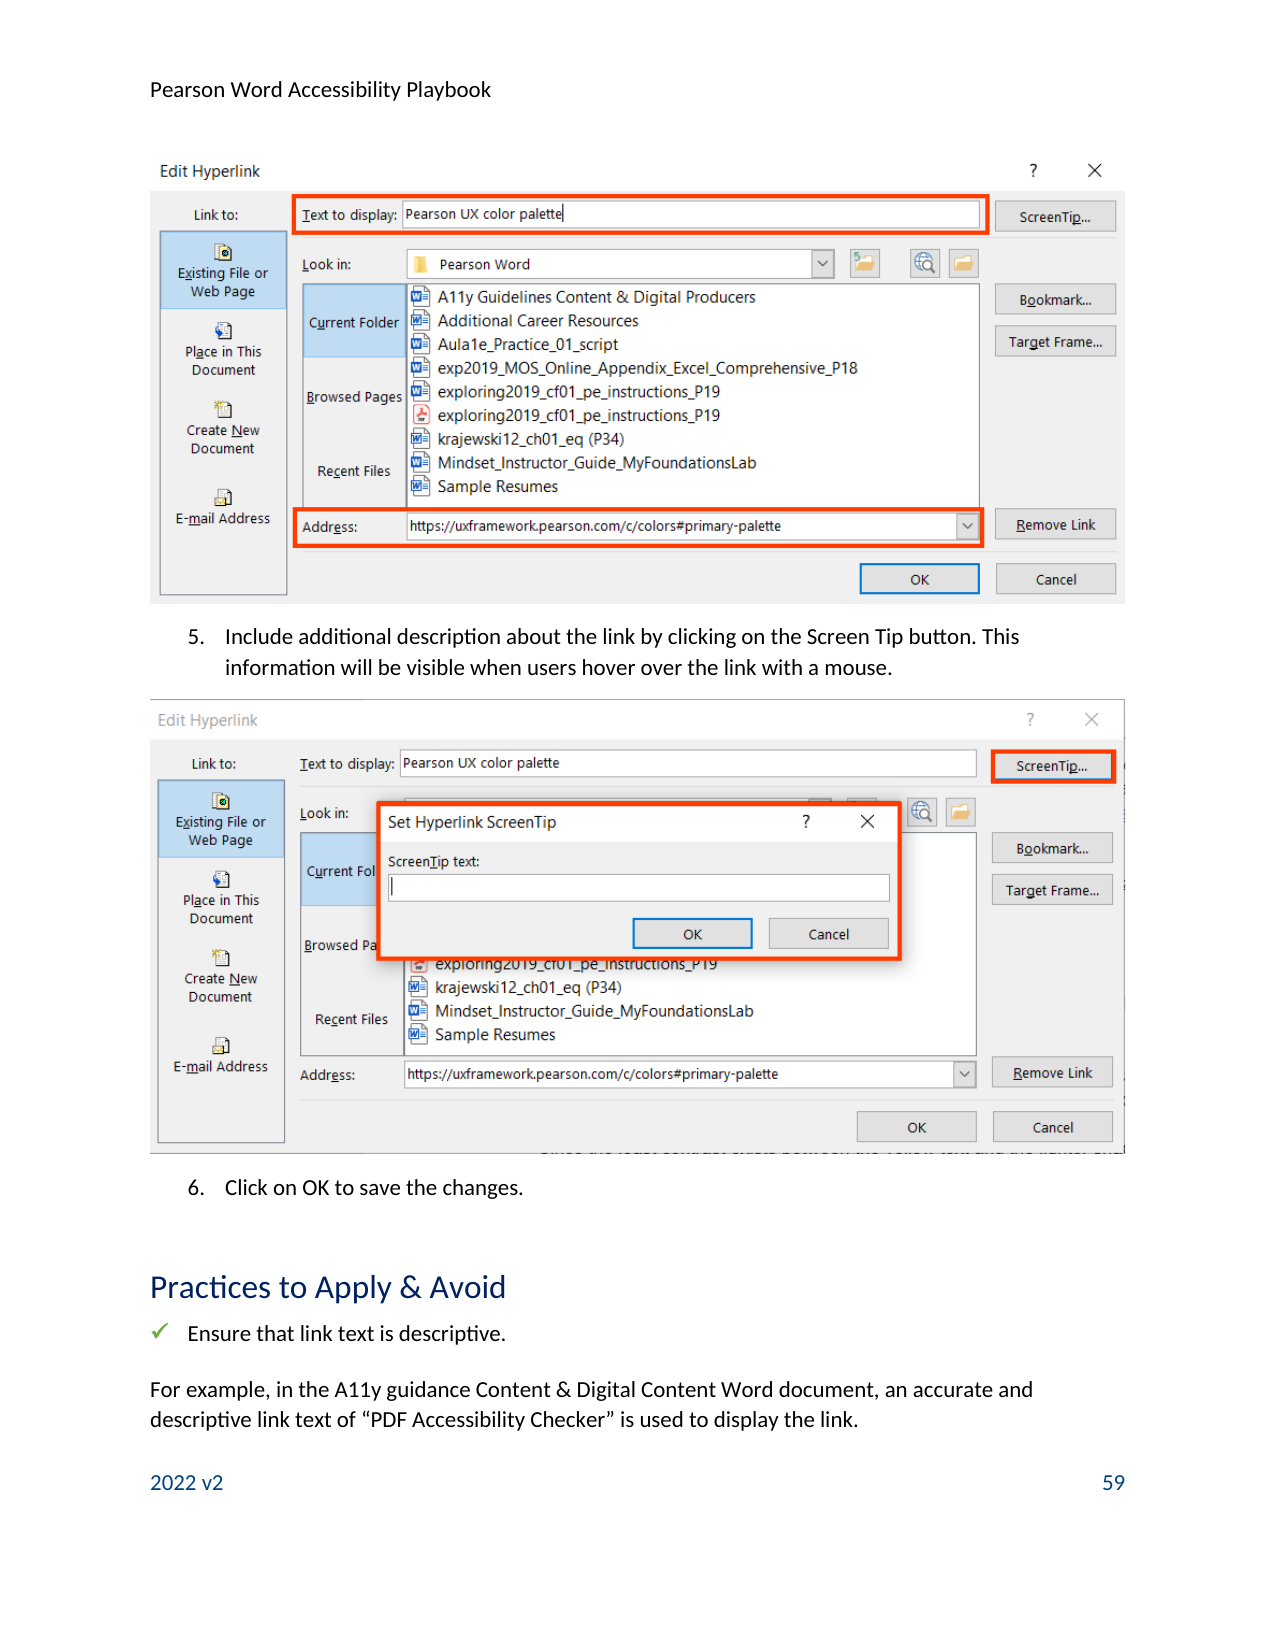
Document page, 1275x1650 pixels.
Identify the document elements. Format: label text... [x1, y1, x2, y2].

list Include additional description about the link by clicking on the Screen Tip button. This information will be visible when users hover over the link with a mouse. [187, 622, 1125, 681]
picture [150, 152, 1125, 604]
text Ensure that link text is descriptive. [150, 1319, 1125, 1375]
list Click on OK to save the changes. [187, 1173, 1125, 1201]
picture [150, 699, 1125, 1154]
text For example, in the A11y guidance Content & Digital Content Word document, an accurate and descriptive link text of “PDF Accessibility Checker” is used to display the link. [150, 1375, 1125, 1433]
subtitle Practices to Apply & Avoid [150, 1266, 1125, 1307]
